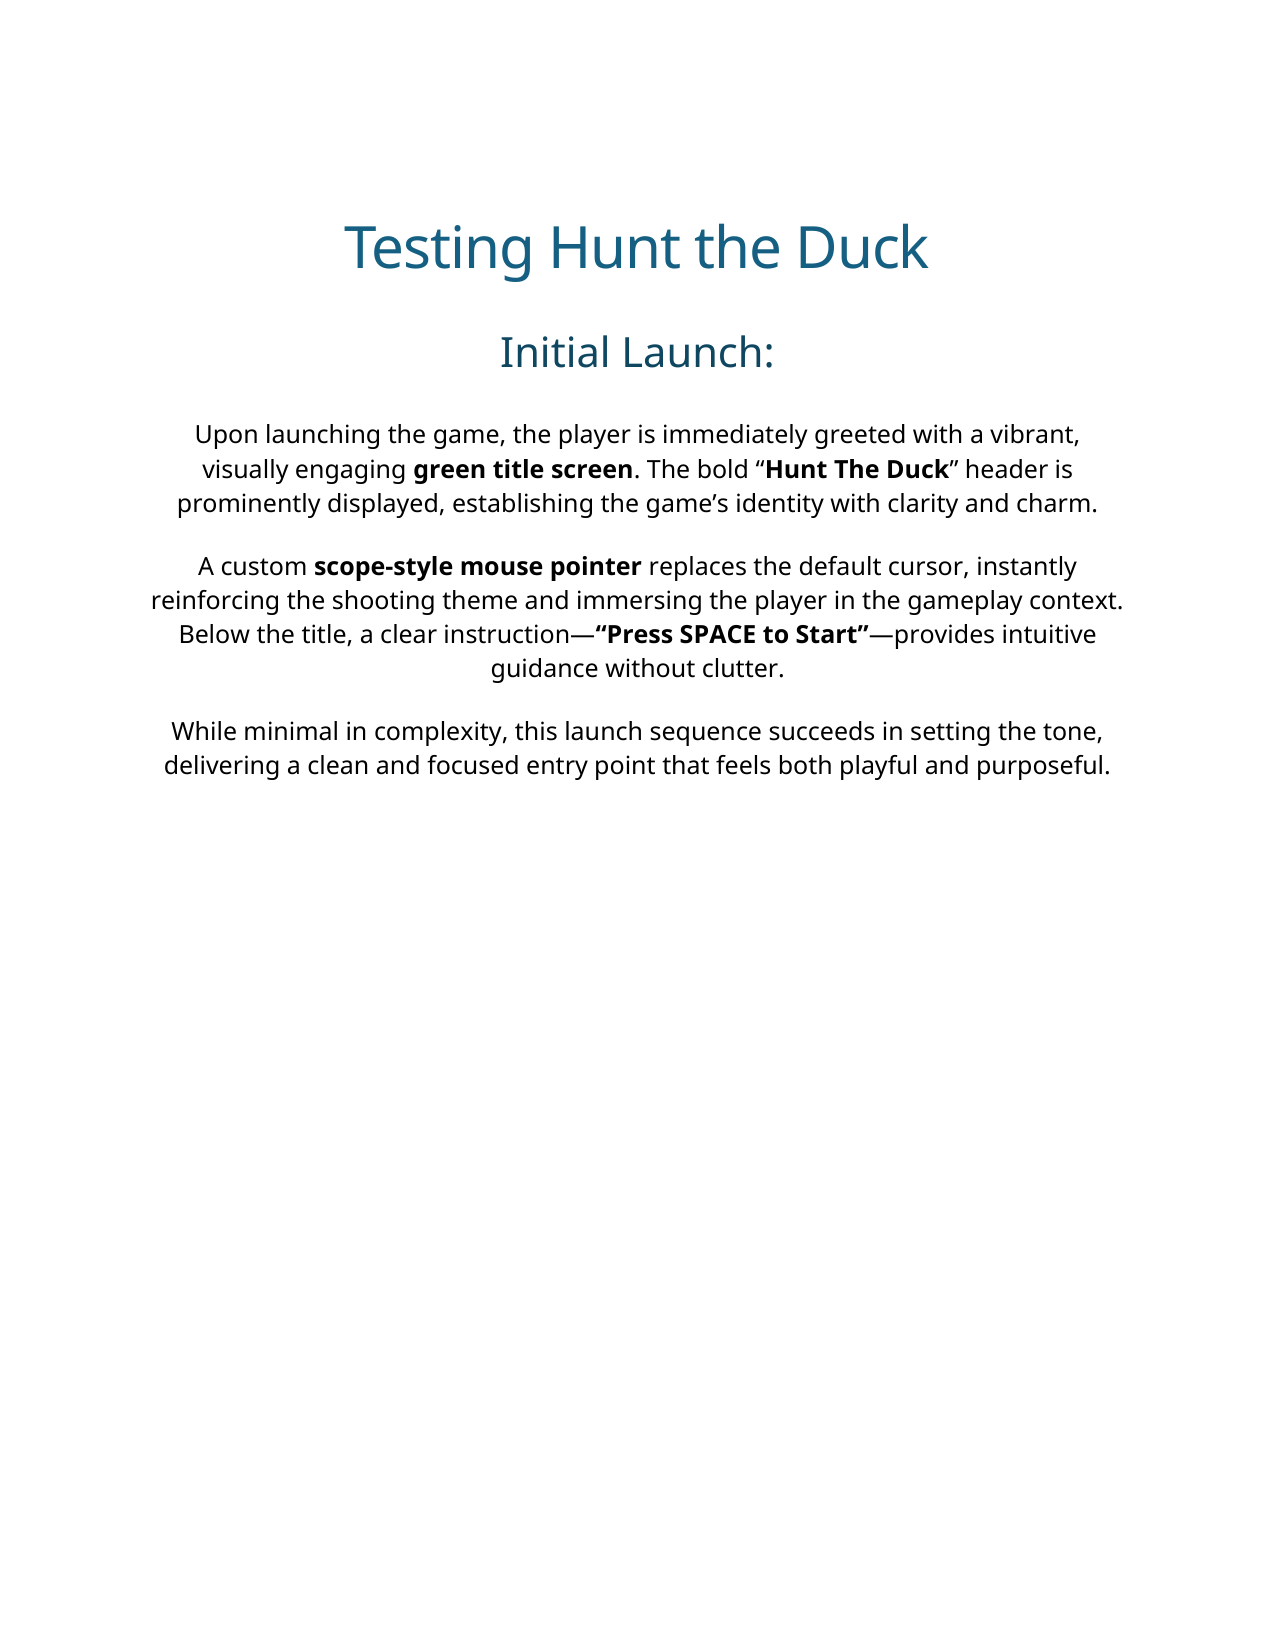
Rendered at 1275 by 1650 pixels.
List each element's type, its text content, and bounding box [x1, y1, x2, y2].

text Upon launching the game, the player is immediately greeted with a vibrant, visually engaging green title screen. The bold “Hunt The Duck” header is prominently displayed, establishing the game’s identity with clarity and charm. [150, 417, 1125, 519]
text While minimal in complexity, this launch sequence succeeds in setting the tone, delivering a clean and focused entry point that feels both playful and purposeful. [150, 714, 1125, 782]
subtitle Initial Launch: [150, 323, 1125, 379]
text A custom scope-style mouse pointer replaces the default cursor, instantly reinforcing the shooting theme and immersing the player in the gameplay context. Below the title, a clear instruction—“Press SPACE to Start”—provides intuitive guidance without clutter. [150, 548, 1125, 685]
title Testing Hunt the Duck [150, 206, 1125, 285]
